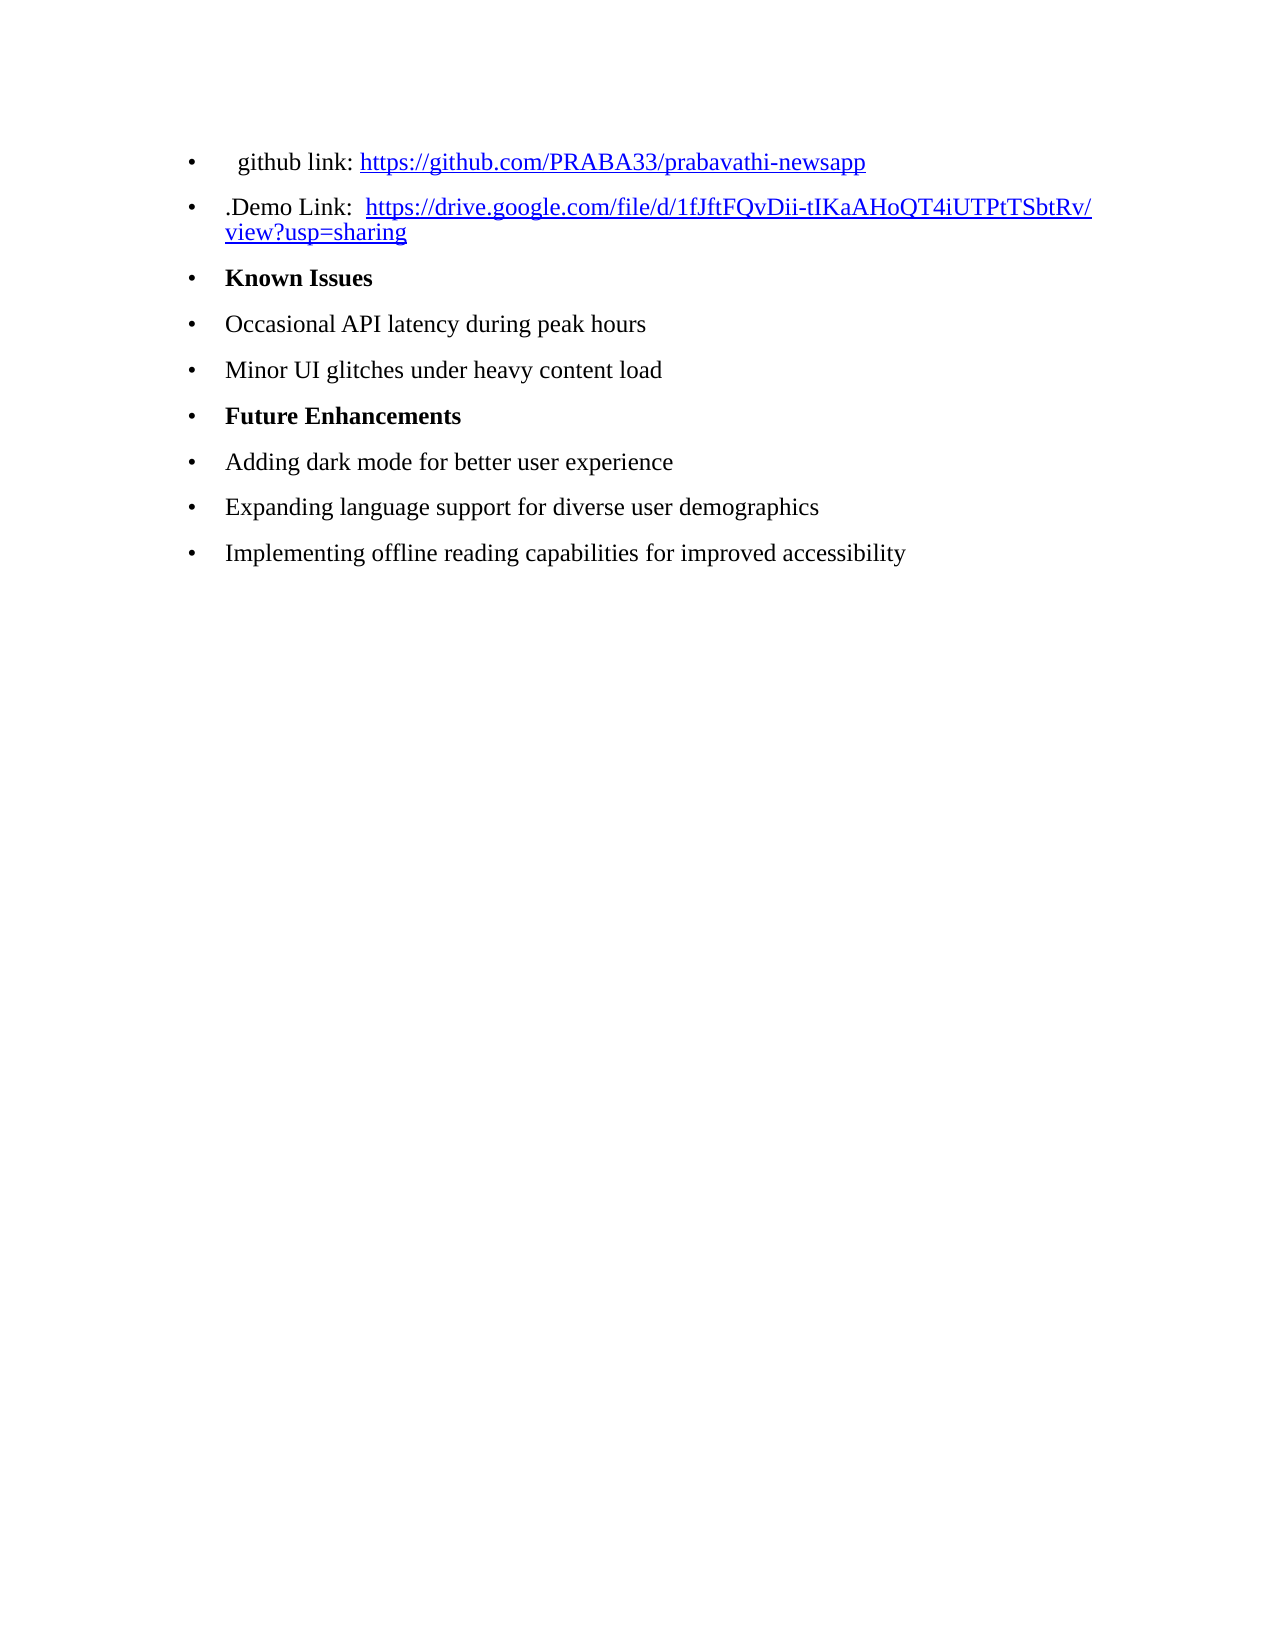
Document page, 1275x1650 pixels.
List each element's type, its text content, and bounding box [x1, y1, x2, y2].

list Implementing offline reading capabilities for improved accessibility [187, 542, 1125, 567]
list .Demo Link: https://drive.google.com/file/d/1fJftFQvDii-tIKaAHoQT4iUTPtTSbtRv/view?usp=sharing [187, 196, 1125, 246]
list Expanding language support for diverse user demographics [187, 496, 1125, 521]
list Known Issues [187, 267, 1125, 292]
list Future Enhancements [187, 404, 1125, 429]
list Occasional API latency during peak hours [187, 312, 1125, 337]
list github link: https://github.com/PRABA33/prabavathi-newsapp [187, 150, 1125, 175]
list Minor UI glitches under heavy content load [187, 358, 1125, 383]
list Adding dark mode for better user experience [187, 450, 1125, 475]
